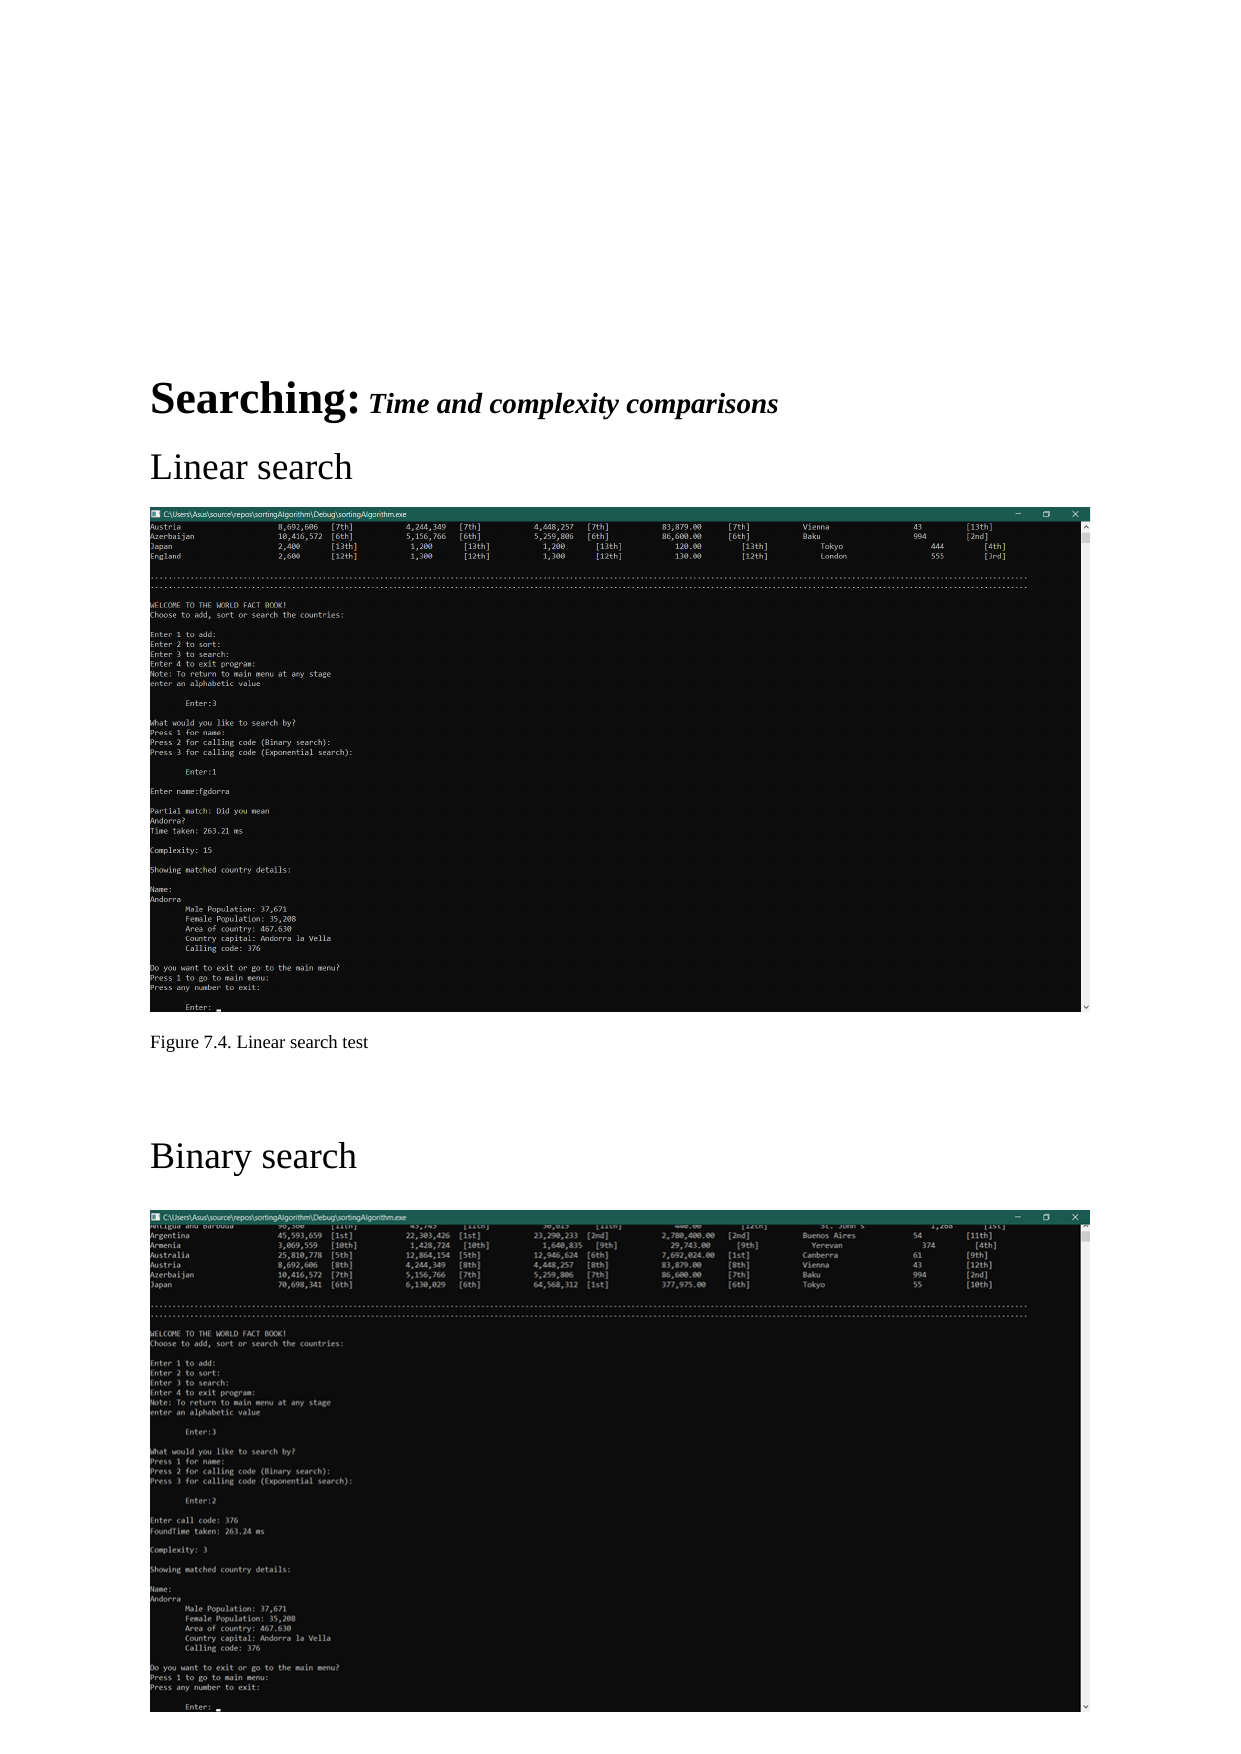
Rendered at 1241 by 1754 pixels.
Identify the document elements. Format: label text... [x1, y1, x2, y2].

text Searching: Time and complexity comparisons [150, 371, 1090, 423]
picture [150, 507, 1091, 1012]
text Binary search [150, 1134, 1090, 1177]
text Linear search [150, 444, 1090, 487]
picture [150, 1210, 1090, 1712]
text Figure 7.4. Linear search test [150, 1031, 1090, 1052]
